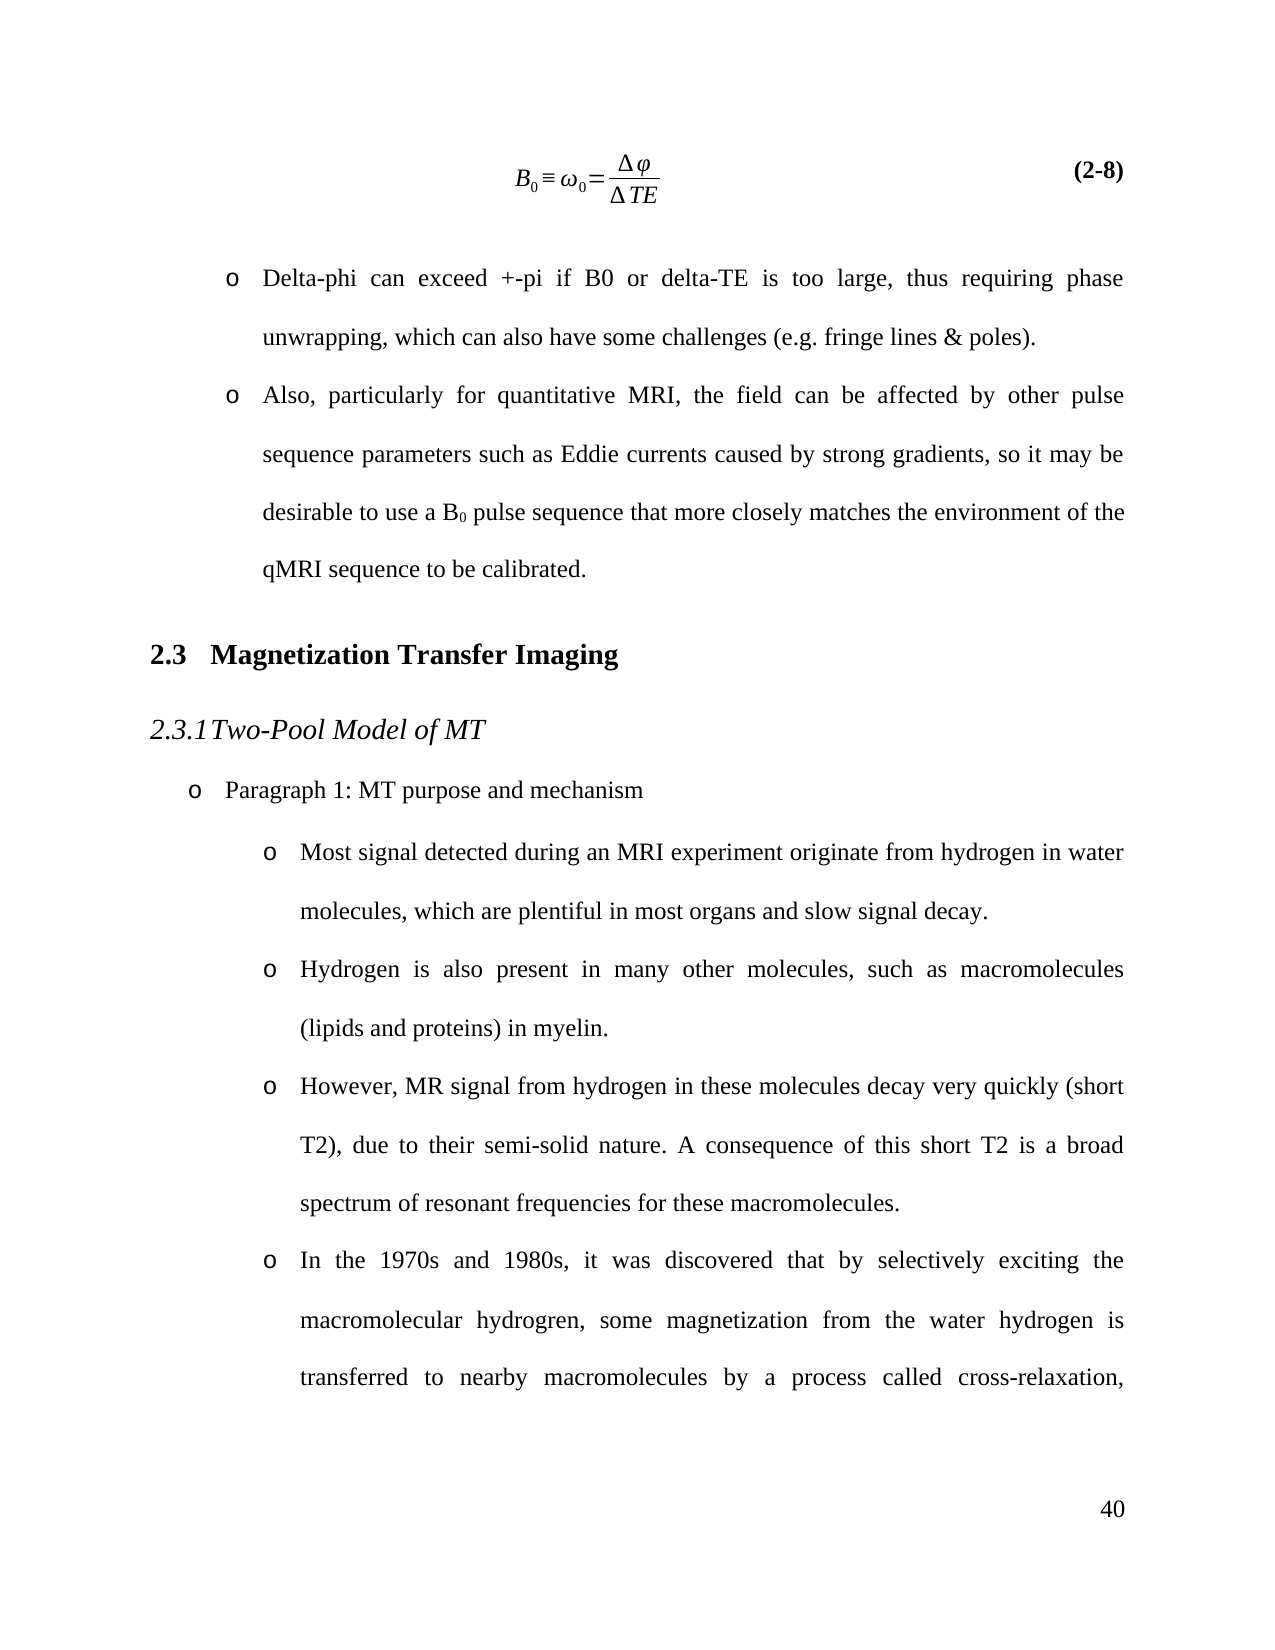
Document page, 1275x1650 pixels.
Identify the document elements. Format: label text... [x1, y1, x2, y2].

list Hydrogen is also present in many other molecules, such as macromolecules (lipids and proteins) in myelin. [262, 954, 1125, 1042]
table_header (2-8) [1025, 150, 1135, 263]
subtitle Two-Pool Model of MT [150, 712, 1125, 746]
list Paragraph 1: MT purpose and mechanism [187, 775, 1125, 806]
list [262, 1245, 1125, 1391]
table_header [150, 150, 1025, 263]
list However, MR signal from hydrogen in these molecules decay very quickly (short T2), due to their semi-solid nature. A consequence of this short T2 is a broad spectrum of resonant frequencies for these macromolecules. [262, 1071, 1125, 1217]
list Delta-phi can exceed +-pi if B0 or delta-TE is too large, thus requiring phase unwrapping, which can also have some challenges (e.g. fringe lines & poles). [225, 263, 1125, 351]
subtitle Magnetization Transfer Imaging [150, 637, 1125, 670]
list Most signal detected during an MRI experiment originate from hydrogen in water molecules, which are plentiful in most organs and slow signal decay. [262, 837, 1125, 925]
list Also, particularly for quantitative MRI, the field can be affected by other pulse sequence parameters such as Eddie currents caused by strong gradients, so it may be desirable to use a B0 pulse sequence that more closely matches the environment of the qMRI sequence to be calibrated. [225, 380, 1125, 583]
